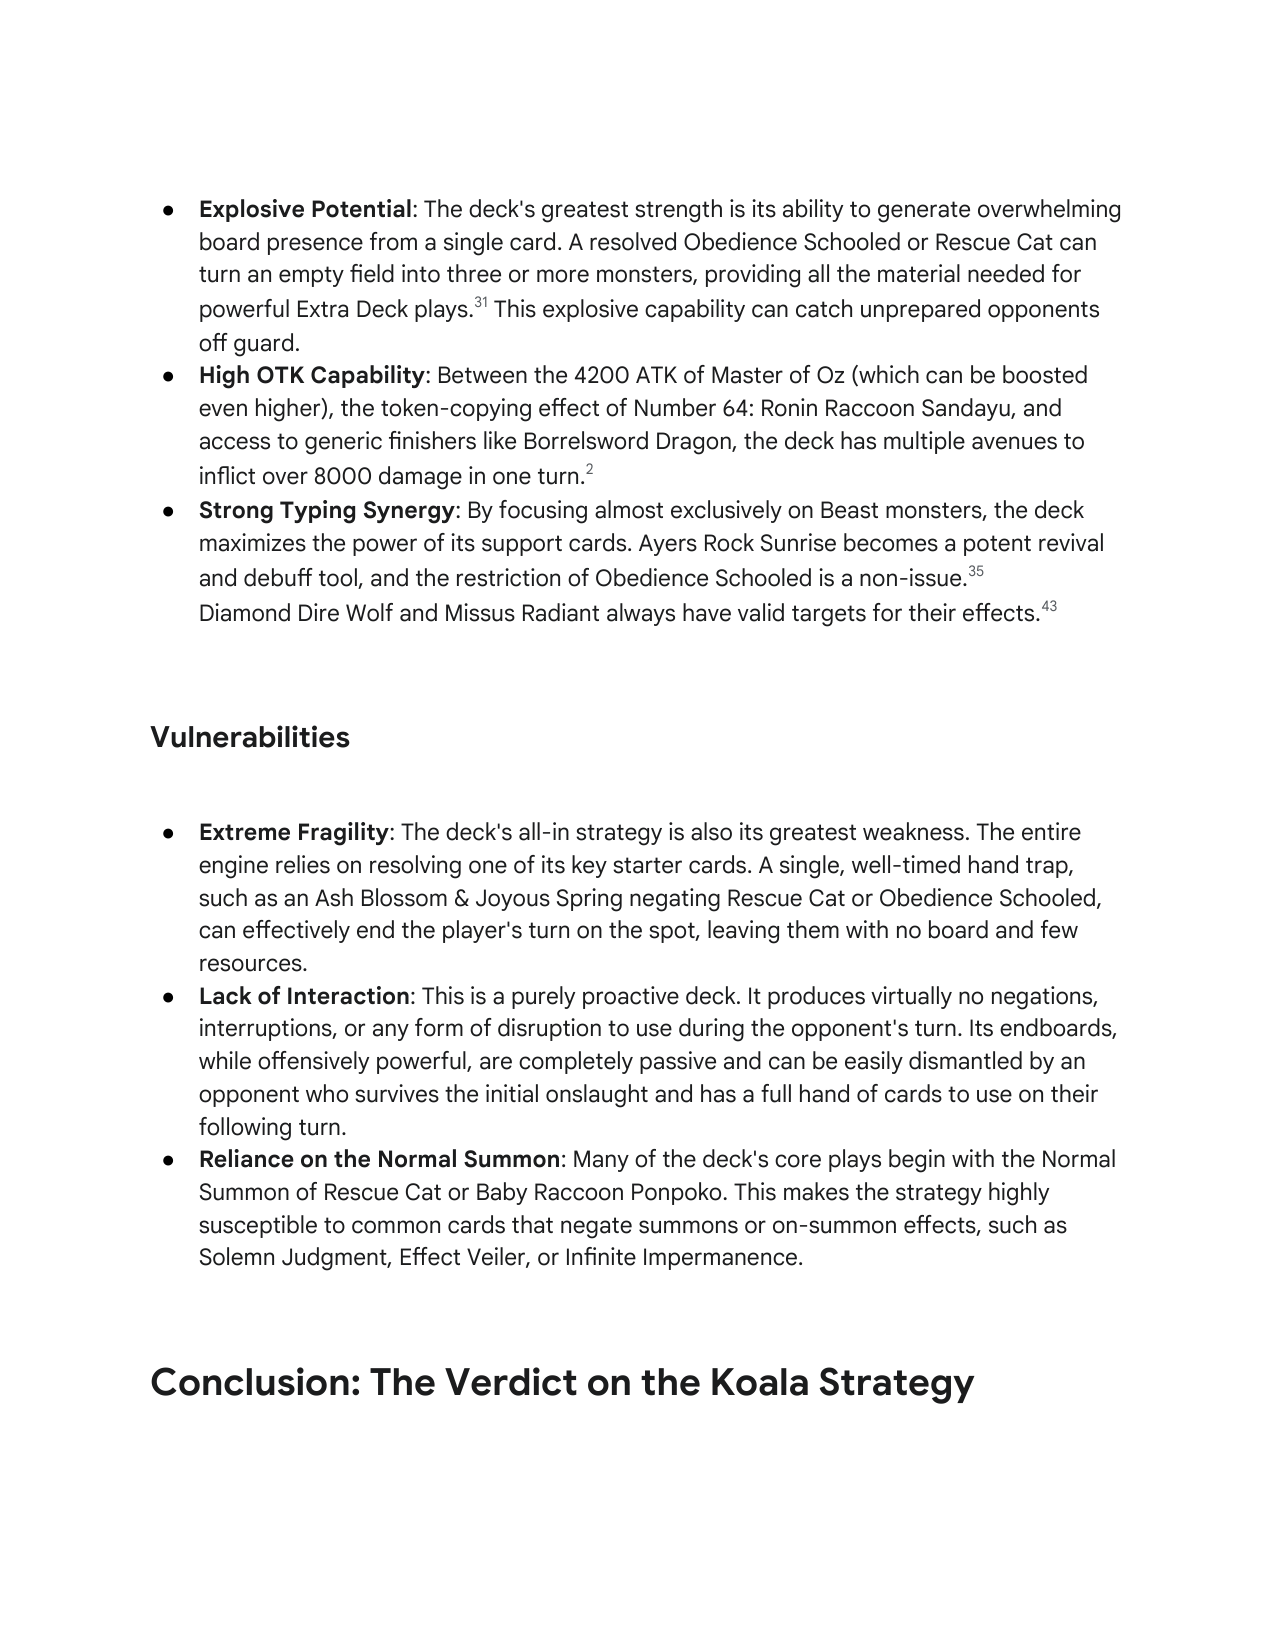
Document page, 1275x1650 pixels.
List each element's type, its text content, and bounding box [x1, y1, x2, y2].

subtitle Conclusion: The Verdict on the Koala Strategy [150, 1359, 1125, 1406]
list Explosive Potential: The deck's greatest strength is its ability to generate overwhelming board presence from a single card. A resolved Obedience Schooled or Rescue Cat can turn an empty field into three or more monsters, providing all the material needed for powerful Extra Deck plays.31 This explosive capability can catch unprepared opponents off guard. [161, 195, 1125, 358]
subtitle Vulnerabilities [150, 719, 1125, 756]
list Extreme Fragility: The deck's all-in strategy is also its greatest weakness. The entire engine relies on resolving one of its key starter cards. A single, well-timed hand trap, such as an Ash Blossom & Joyous Spring negating Rescue Cat or Obedience Schooled, can effectively end the player's turn on the spot, leaving them with no board and few resources. [161, 818, 1125, 978]
list Strong Typing Synergy: By focusing almost exclusively on Beast monsters, the deck maximizes the power of its support cards. Ayers Rock Sunrise becomes a potent revival and debuff tool, and the restriction of Obedience Schooled is a non-issue.35 Diamond Dire Wolf and Missus Radiant always have valid targets for their effects.43 [161, 496, 1125, 629]
list Reliance on the Normal Summon: Many of the deck's core plays begin with the Normal Summon of Rescue Cat or Baby Raccoon Ponpoko. This makes the strategy highly susceptible to common cards that negate summons or on-summon effects, such as Solemn Judgment, Effect Veiler, or Infinite Impermanence. [161, 1146, 1125, 1272]
list Lack of Interaction: This is a purely proactive deck. It produces virtually no negations, interruptions, or any form of disruption to use during the opponent's turn. Its endboards, while offensively powerful, are completely passive and can be easily dismantled by an opponent who survives the initial onslaught and has a full hand of cards to use on their following turn. [161, 982, 1125, 1142]
list High OTK Capability: Between the 4200 ATK of Master of Oz (which can be boosted even higher), the token-copying effect of Number 64: Ronin Raccoon Sandayu, and access to generic finishers like Borrelsword Dragon, the deck has multiple avenues to inflict over 8000 damage in one turn.2 [161, 362, 1125, 492]
